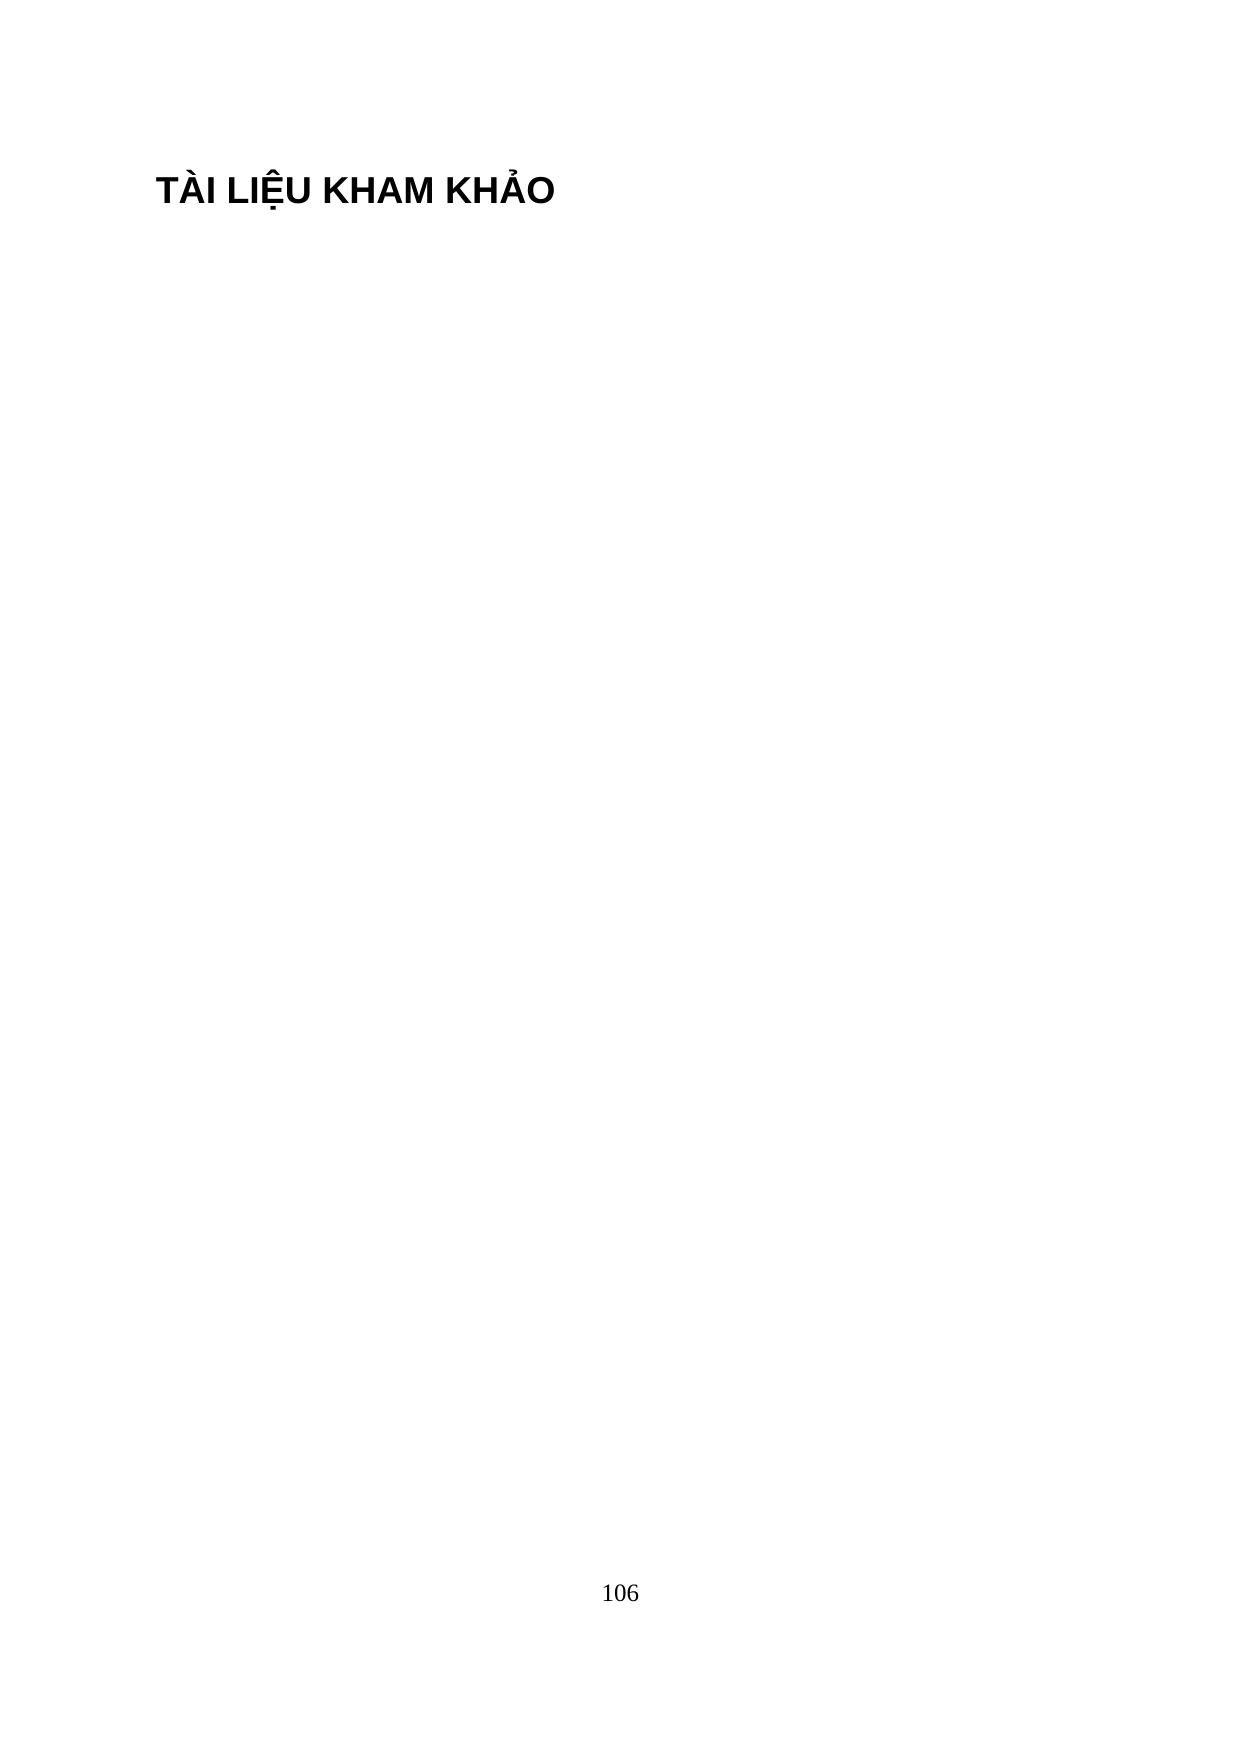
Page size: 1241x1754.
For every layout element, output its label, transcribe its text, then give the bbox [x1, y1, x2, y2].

subtitle TÀI LIỆU KHAM KHẢO [156, 169, 1122, 212]
